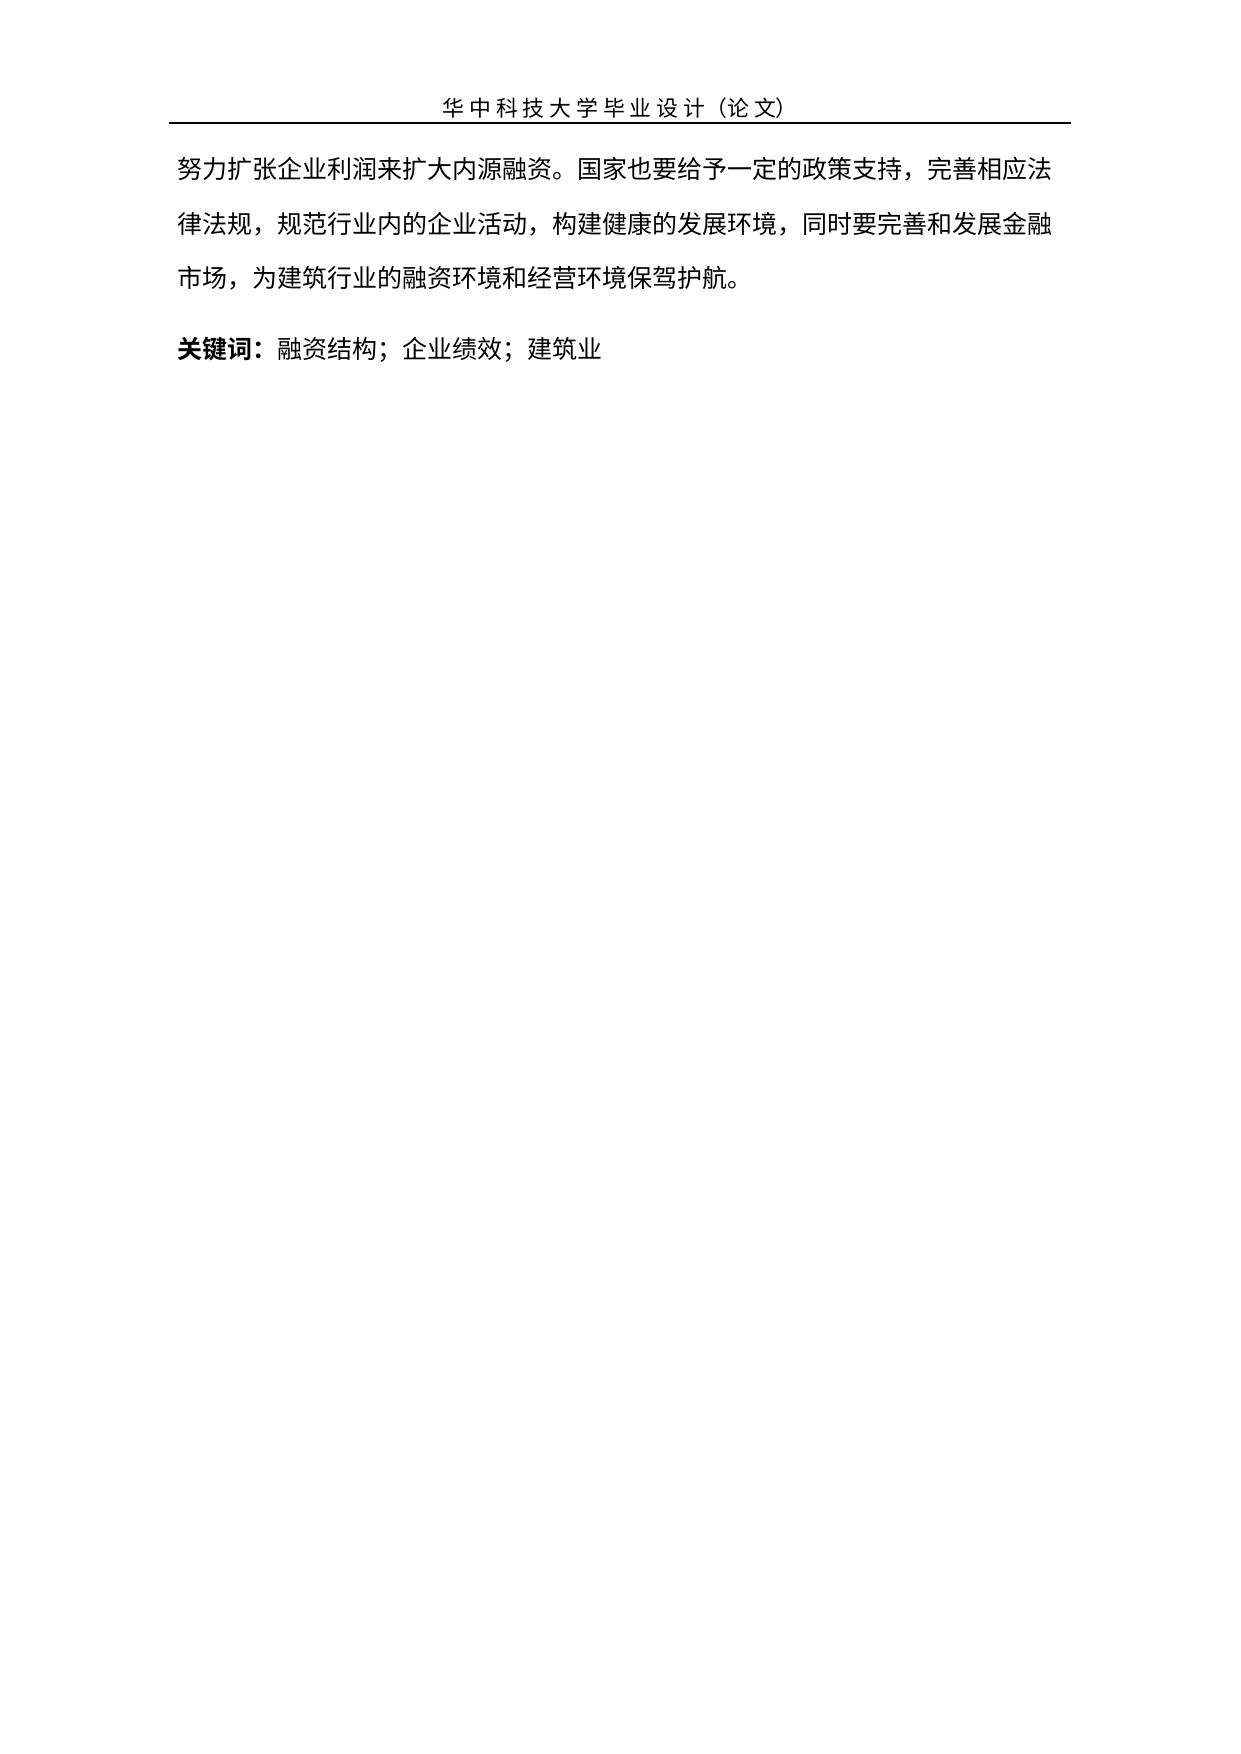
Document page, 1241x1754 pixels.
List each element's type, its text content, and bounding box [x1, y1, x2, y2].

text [177, 150, 1063, 295]
text 关键词：融资结构；企业绩效；建筑业 [177, 329, 1063, 365]
